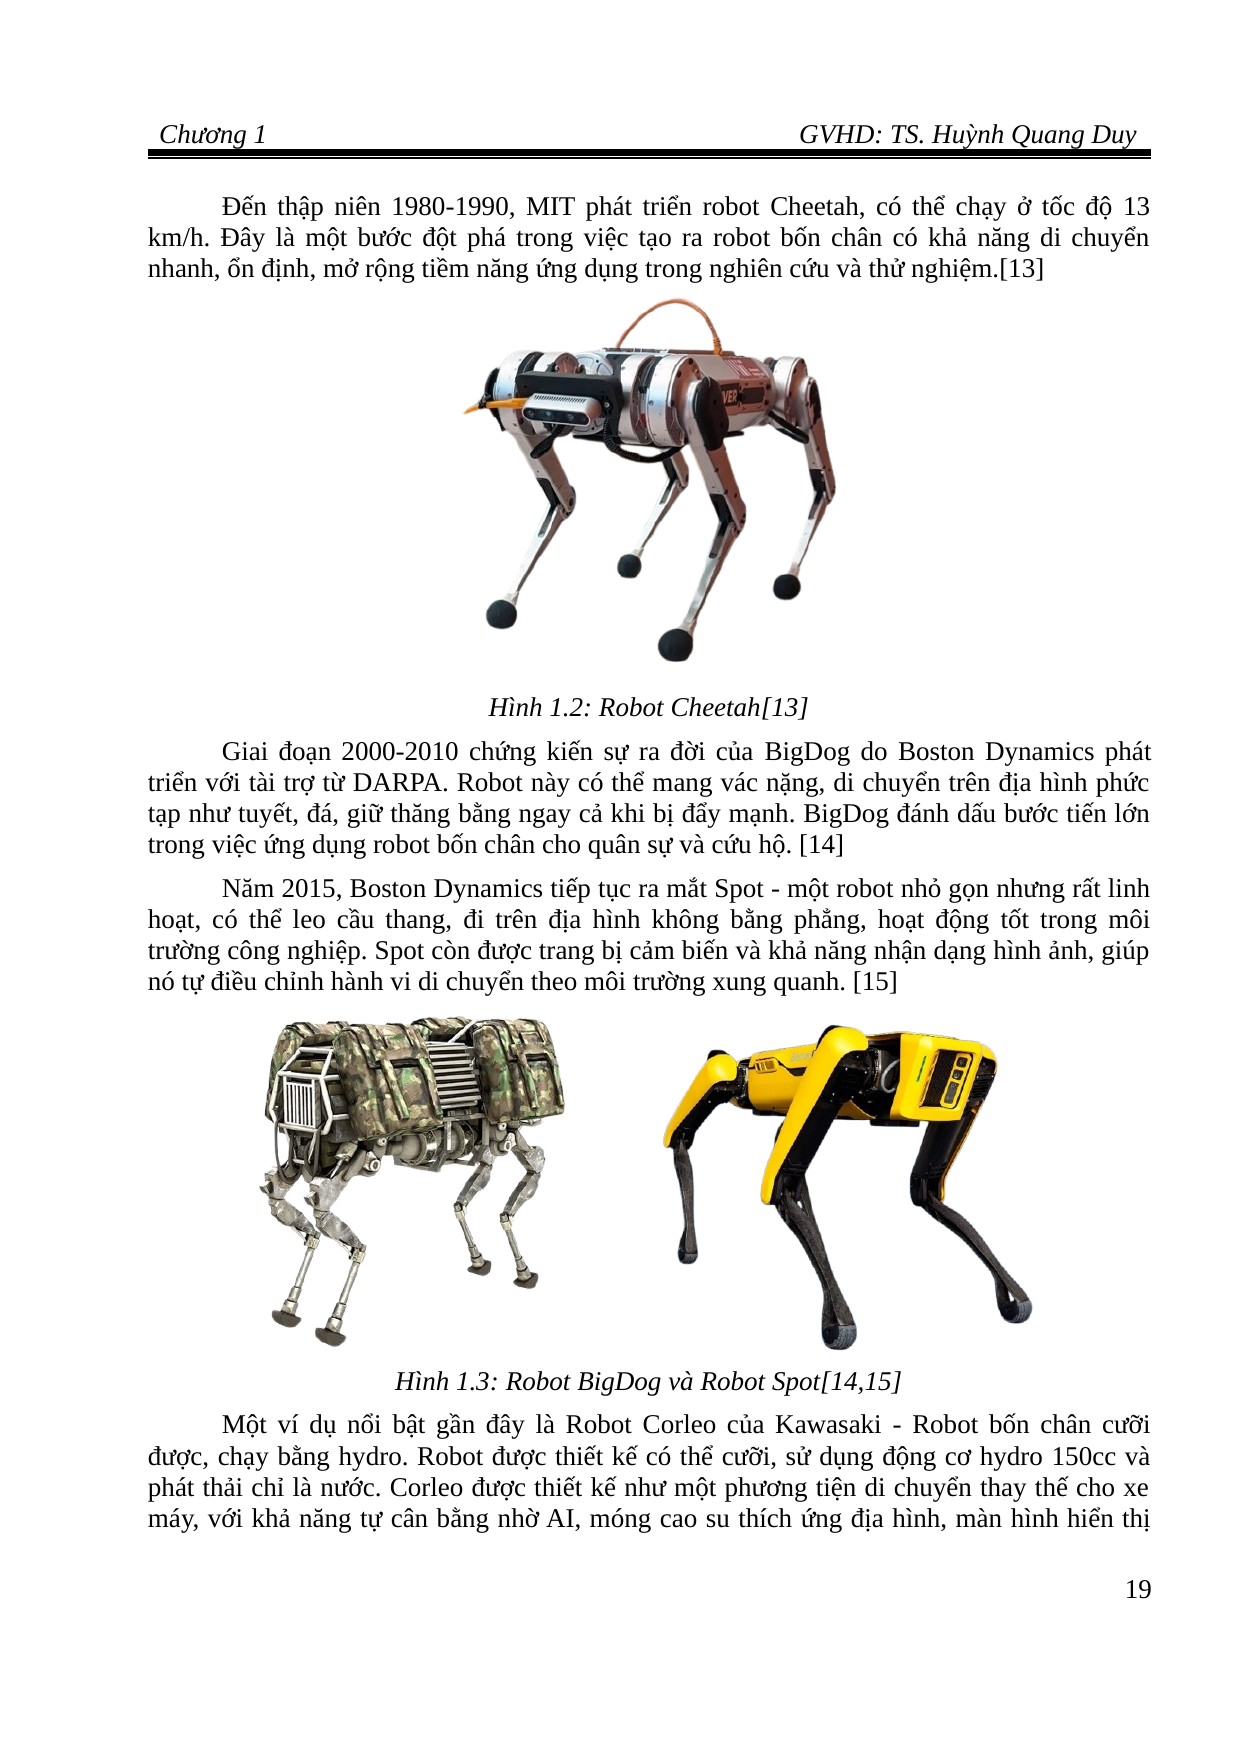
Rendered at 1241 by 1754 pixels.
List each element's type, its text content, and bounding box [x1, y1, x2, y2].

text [148, 1409, 1152, 1533]
picture [381, 295, 962, 679]
text Năm 2015, Boston Dynamics tiếp tục ra mắt Spot - một robot nhỏ gọn nhưng rất linh hoạt, có thể leo cầu thang, đi trên địa hình không bằng phẳng, hoạt động tốt trong môi trường công nghiệp. Spot còn được trang bị cảm biến và khả năng nhận dạng hình ảnh, giúp nó tự điều chỉnh hành vi di chuyển theo môi trường xung quanh. [15] [148, 872, 1152, 997]
text Hình 1.2: Robot Cheetah[13] [148, 691, 1152, 722]
picture [626, 1021, 1064, 1353]
picture [221, 1009, 593, 1353]
text Hình 1.3: Robot BigDog và Robot Spot[14,15] [148, 1365, 1152, 1396]
text Giai đoạn 2000-2010 chứng kiến sự ra đời của BigDog do Boston Dynamics phát triển với tài trợ từ DARPA. Robot này có thể mang vác nặng, di chuyển trên địa hình phức tạp như tuyết, đá, giữ thăng bằng ngay cả khi bị đẩy mạnh. BigDog đánh dấu bước tiến lớn trong việc ứng dụng robot bốn chân cho quân sự và cứu hộ. [14] [148, 735, 1152, 859]
text Đến thập niên 1980-1990, MIT phát triển robot Cheetah, có thể chạy ở tốc độ 13 km/h. Đây là một bước đột phá trong việc tạo ra robot bốn chân có khả năng di chuyển nhanh, ổn định, mở rộng tiềm năng ứng dụng trong nghiên cứu và thử nghiệm.[13] [148, 190, 1152, 283]
